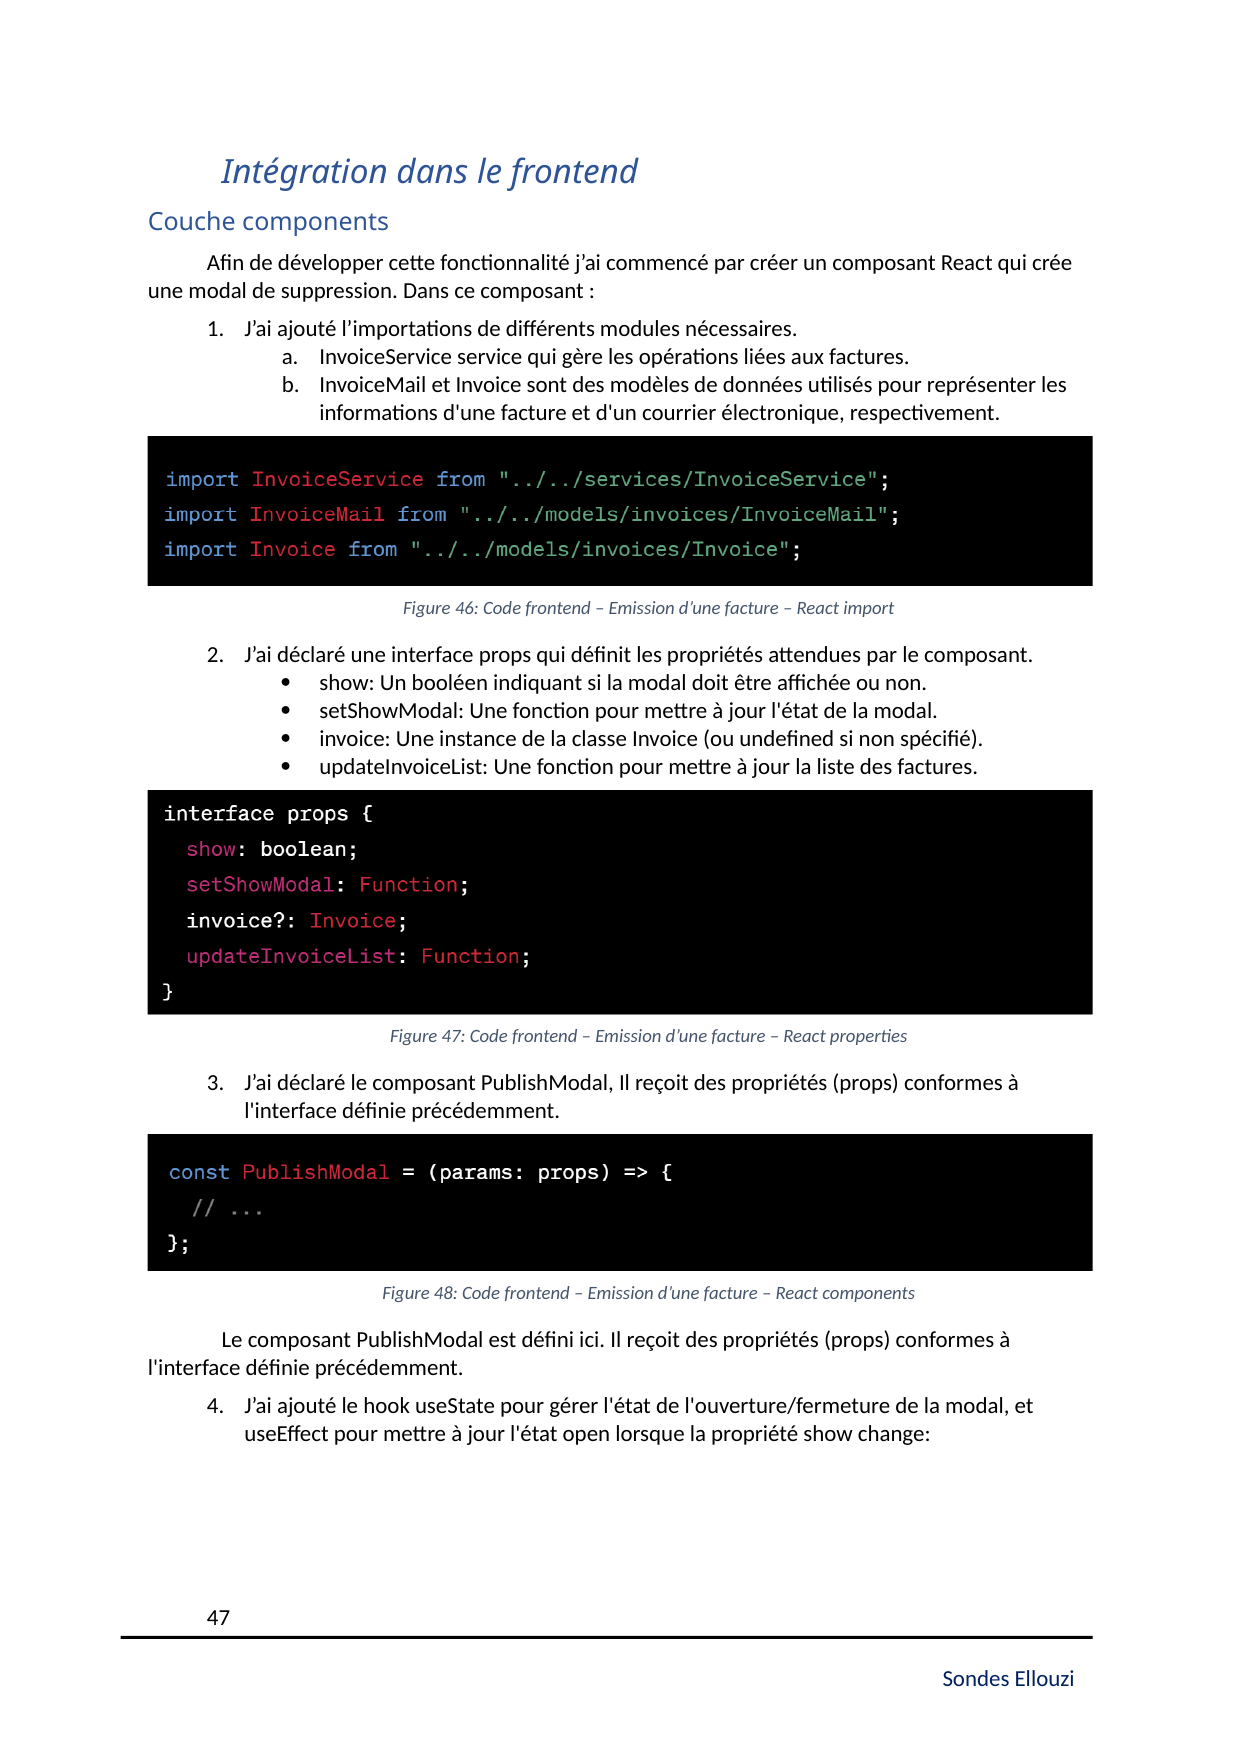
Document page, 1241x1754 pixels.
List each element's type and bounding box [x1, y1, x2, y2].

picture [147, 790, 1093, 1015]
picture [147, 1134, 1093, 1271]
picture [147, 436, 1093, 586]
